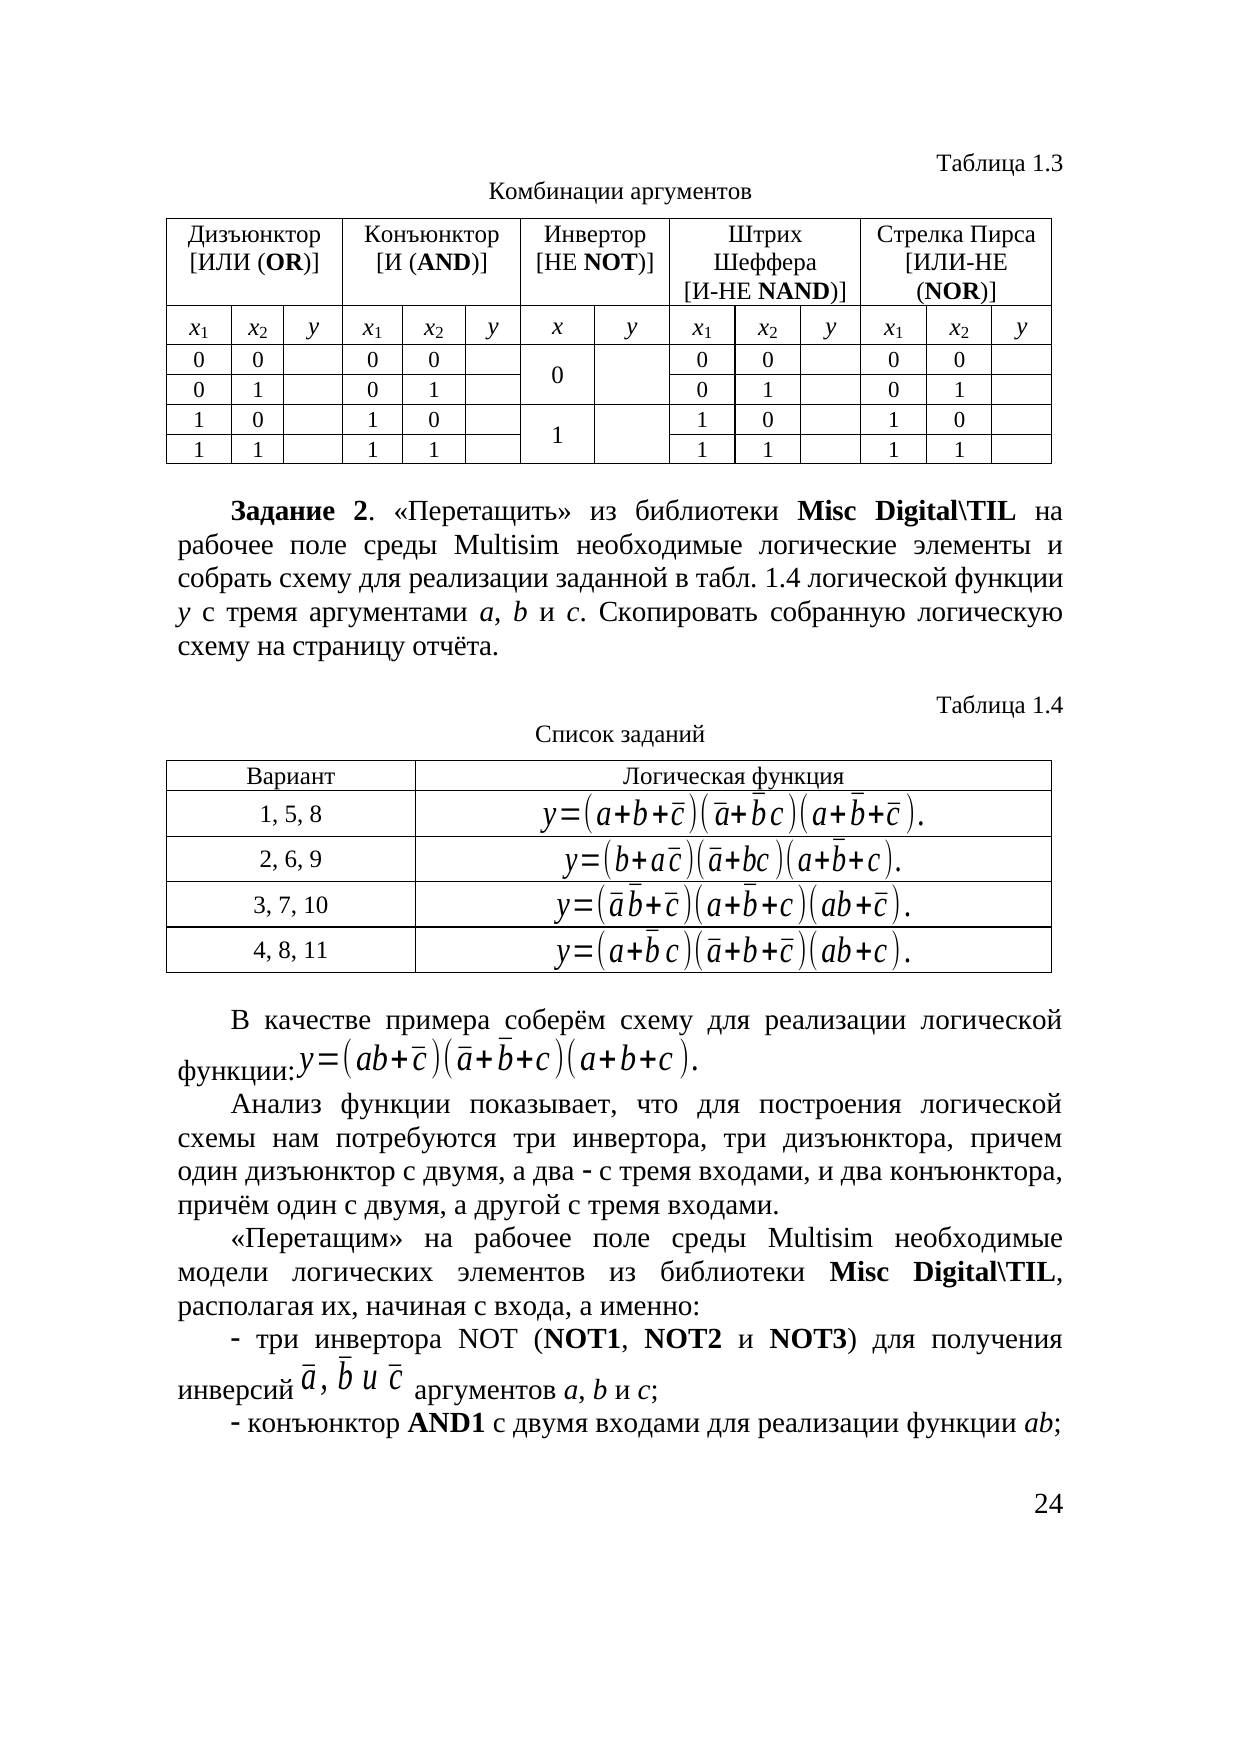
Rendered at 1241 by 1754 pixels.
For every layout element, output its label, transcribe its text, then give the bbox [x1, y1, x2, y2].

table_cell 4, 8, 11 [167, 928, 415, 972]
table_header Логическая функция [416, 761, 1051, 790]
table_cell [466, 435, 520, 463]
table_cell [801, 435, 860, 463]
table_cell 1 [736, 435, 800, 463]
text Таблица 1.4 [177, 690, 1063, 719]
table_cell 1 [232, 435, 283, 463]
table_cell y [284, 306, 342, 344]
text конъюнктор AND1 с двумя входами для реализации функции ab; [177, 1405, 1063, 1439]
table_cell 1 [343, 435, 402, 463]
table_cell 0 [861, 375, 926, 404]
table_cell y [466, 306, 520, 344]
table_cell [801, 375, 860, 404]
table_cell 3, 7, 10 [167, 882, 415, 926]
table_cell [595, 405, 669, 463]
table_cell [466, 345, 520, 374]
table_cell 0 [403, 405, 465, 433]
table_cell 0 [167, 375, 231, 404]
table_cell х1 [670, 306, 734, 344]
table_cell 0 [343, 345, 402, 374]
table_cell х2 [736, 306, 800, 344]
table_cell 0 [232, 405, 283, 433]
table_cell 0 [736, 405, 800, 433]
table_header Дизъюнктор [ИЛИ (OR)] [167, 219, 342, 305]
table_cell х1 [167, 306, 231, 344]
table_cell 0 [927, 345, 991, 374]
table_cell y [595, 306, 669, 344]
table_header Штрих Шеффера [И-НЕ NAND)] [670, 219, 860, 305]
table_cell 1 [927, 375, 991, 404]
table_cell [992, 435, 1051, 463]
table_header Инвертор [НЕ NOT)] [521, 219, 669, 305]
table_cell y [992, 306, 1051, 344]
table_cell 1 [861, 405, 926, 433]
table_cell 2, 6, 9 [167, 837, 415, 881]
table_cell х2 [927, 306, 991, 344]
table_cell [992, 345, 1051, 374]
text Анализ функции показывает, что для построения логической схемы нам потребуются три инвертора, три дизъюнктора, причем один дизъюнктор с двумя, а два с тремя входами, и два конъюнктора, причём один с двумя, а другой с тремя входами. [177, 1086, 1063, 1221]
table_cell [801, 405, 860, 433]
table_header Конъюнктор [И (AND)] [343, 219, 520, 305]
table_cell [284, 405, 342, 433]
table_cell 1 [403, 375, 465, 404]
table_cell 0 [521, 345, 594, 404]
table_cell [284, 345, 342, 374]
table_cell 1 [736, 375, 800, 404]
table_cell 0 [736, 345, 800, 374]
table_cell 1 [861, 435, 926, 463]
table_cell [466, 405, 520, 433]
table_cell 0 [403, 345, 465, 374]
table_cell [801, 345, 860, 374]
table_cell 1 [343, 405, 402, 433]
table_cell 0 [670, 345, 734, 374]
text Комбинации аргументов [177, 176, 1063, 205]
table_cell [416, 837, 1051, 881]
table_cell 1 [167, 405, 231, 433]
table_cell [416, 882, 1051, 926]
table_cell y [801, 306, 860, 344]
table_cell х [521, 306, 594, 344]
table_cell [284, 375, 342, 404]
table_cell 1 [521, 405, 594, 463]
table_header Вариант [167, 761, 415, 790]
table_cell [416, 928, 1051, 972]
table_cell х2 [232, 306, 283, 344]
table_cell 0 [167, 345, 231, 374]
table_cell [416, 791, 1051, 836]
table_cell 0 [343, 375, 402, 404]
table_cell 0 [927, 405, 991, 433]
table_cell 1, 5, 8 [167, 791, 415, 836]
table_cell [992, 405, 1051, 433]
table_cell 1 [670, 405, 734, 433]
table_header Стрелка Пирса [ИЛИ-НЕ (NOR)] [861, 219, 1051, 305]
table_cell [466, 375, 520, 404]
text Список заданий [177, 719, 1063, 748]
table_cell х1 [343, 306, 402, 344]
table_cell [992, 375, 1051, 404]
table_cell 1 [927, 435, 991, 463]
text три инвертора NOT (NOT1, NOT2 и NOT3) для получения инверсий аргументов a, b и с; [177, 1321, 1063, 1405]
table_cell 0 [670, 375, 734, 404]
table_cell х2 [403, 306, 465, 344]
table_cell 1 [670, 435, 734, 463]
table_cell [284, 435, 342, 463]
table_cell 0 [232, 345, 283, 374]
text В качестве примера соберём схему для реализации логической функции: [177, 1002, 1063, 1086]
text Задание 2. «Перетащить» из библиотеки Misc Digital\TIL на рабочее поле среды Multisim необходимые логические элементы и собрать схему для реализации заданной в табл. 1.4 логической функции у с тремя аргументами а, b и c. Скопировать собранную логическую схему на страницу отчёта. [177, 493, 1063, 661]
table_cell [595, 345, 669, 404]
text «Перетащим» на рабочее поле среды Multisim необходимые модели логических элементов из библиотеки Misc Digital\TIL, располагая их, начиная с входа, а именно: [177, 1221, 1063, 1321]
table_cell 1 [403, 435, 465, 463]
text Таблица 1.3 [177, 148, 1063, 176]
table_cell 0 [861, 345, 926, 374]
table_cell 1 [232, 375, 283, 404]
table_cell х1 [861, 306, 926, 344]
table_cell 1 [167, 435, 231, 463]
